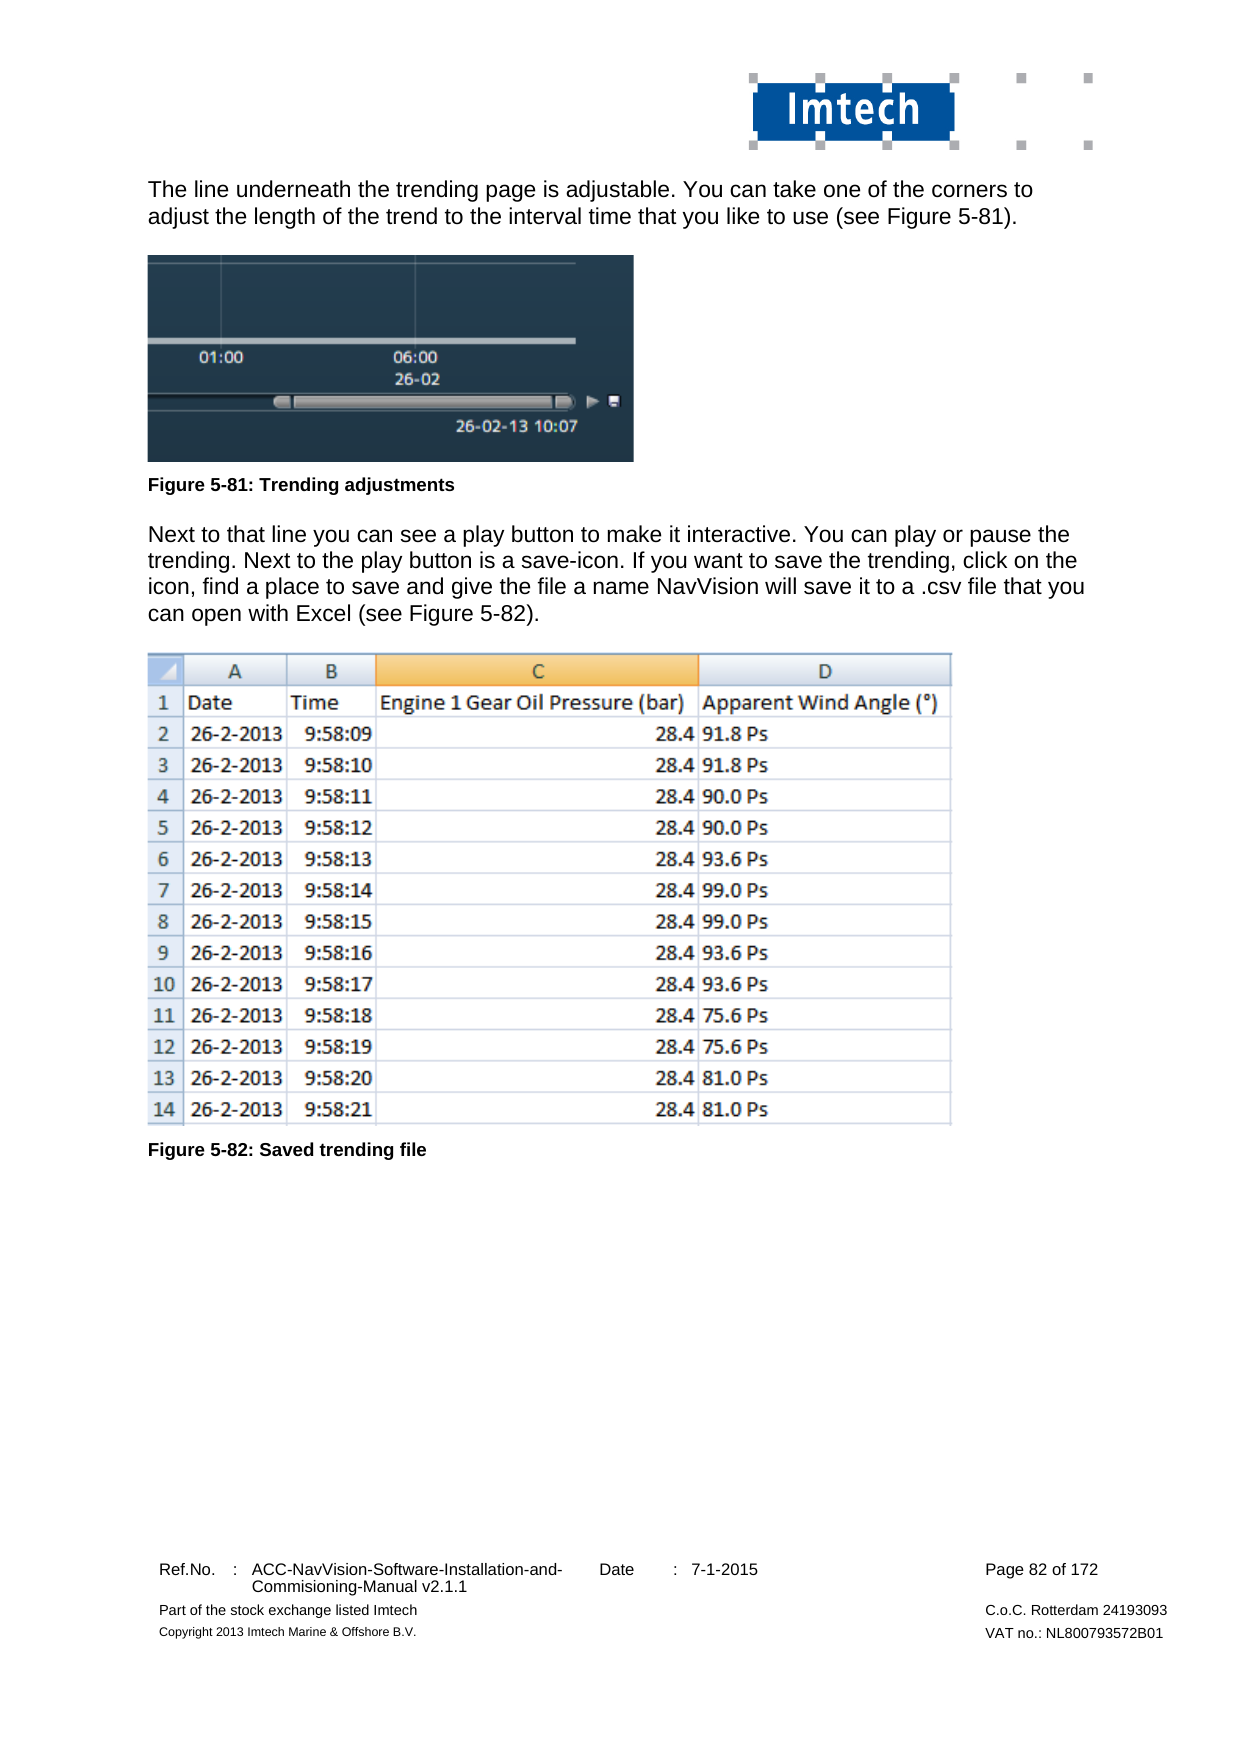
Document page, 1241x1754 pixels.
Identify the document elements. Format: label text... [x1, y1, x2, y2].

picture [147, 255, 634, 462]
picture [748, 73, 1093, 150]
picture [147, 652, 953, 1126]
